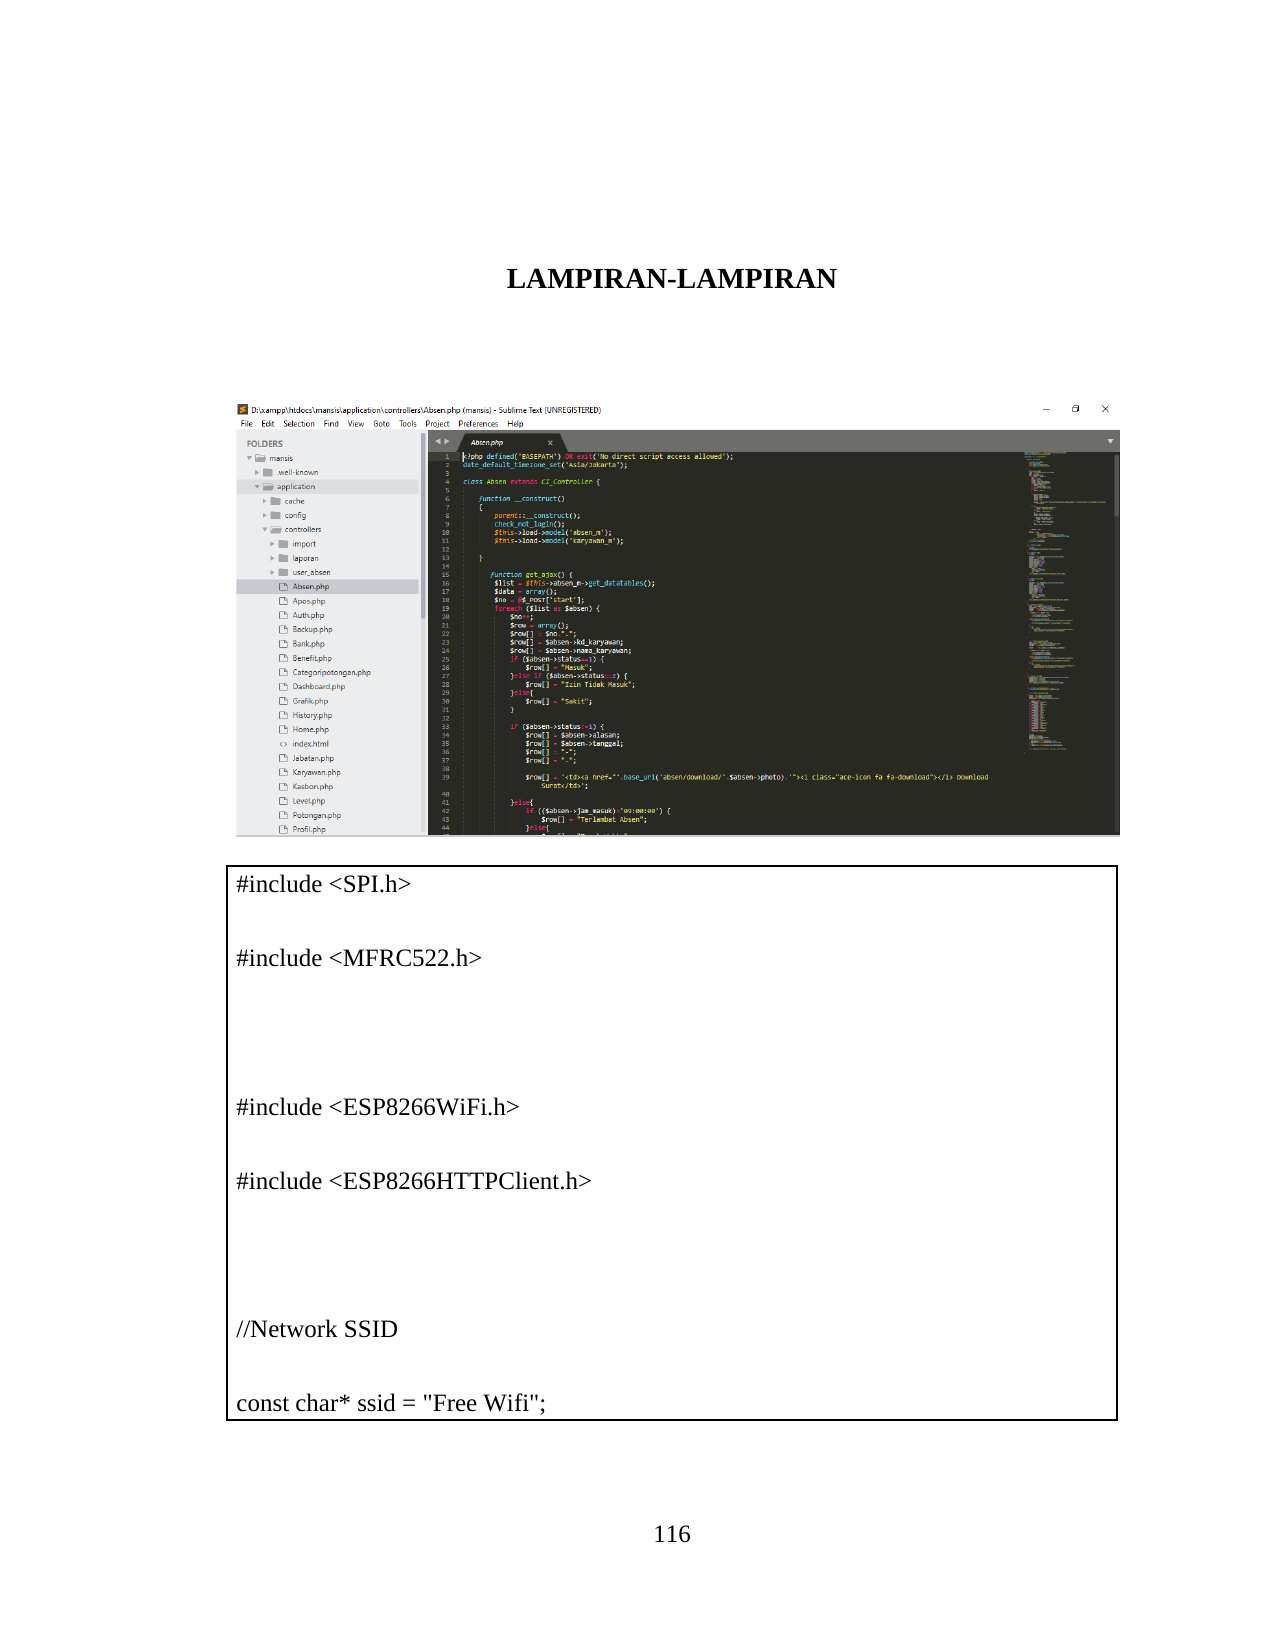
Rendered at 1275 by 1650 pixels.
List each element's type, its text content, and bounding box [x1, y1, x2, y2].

text #include <SPI.h> [228, 867, 1116, 898]
subtitle LAMPIRAN-LAMPIRAN [236, 261, 1107, 295]
text #include <ESP8266HTTPClient.h> [228, 1162, 1116, 1195]
text #include <ESP8266WiFi.h> [228, 1088, 1116, 1121]
text //Network SSID [228, 1310, 1116, 1343]
text #include <MFRC522.h> [228, 939, 1116, 972]
picture [236, 402, 1120, 837]
text const char* ssid = "Free Wifi"; [228, 1384, 1116, 1419]
